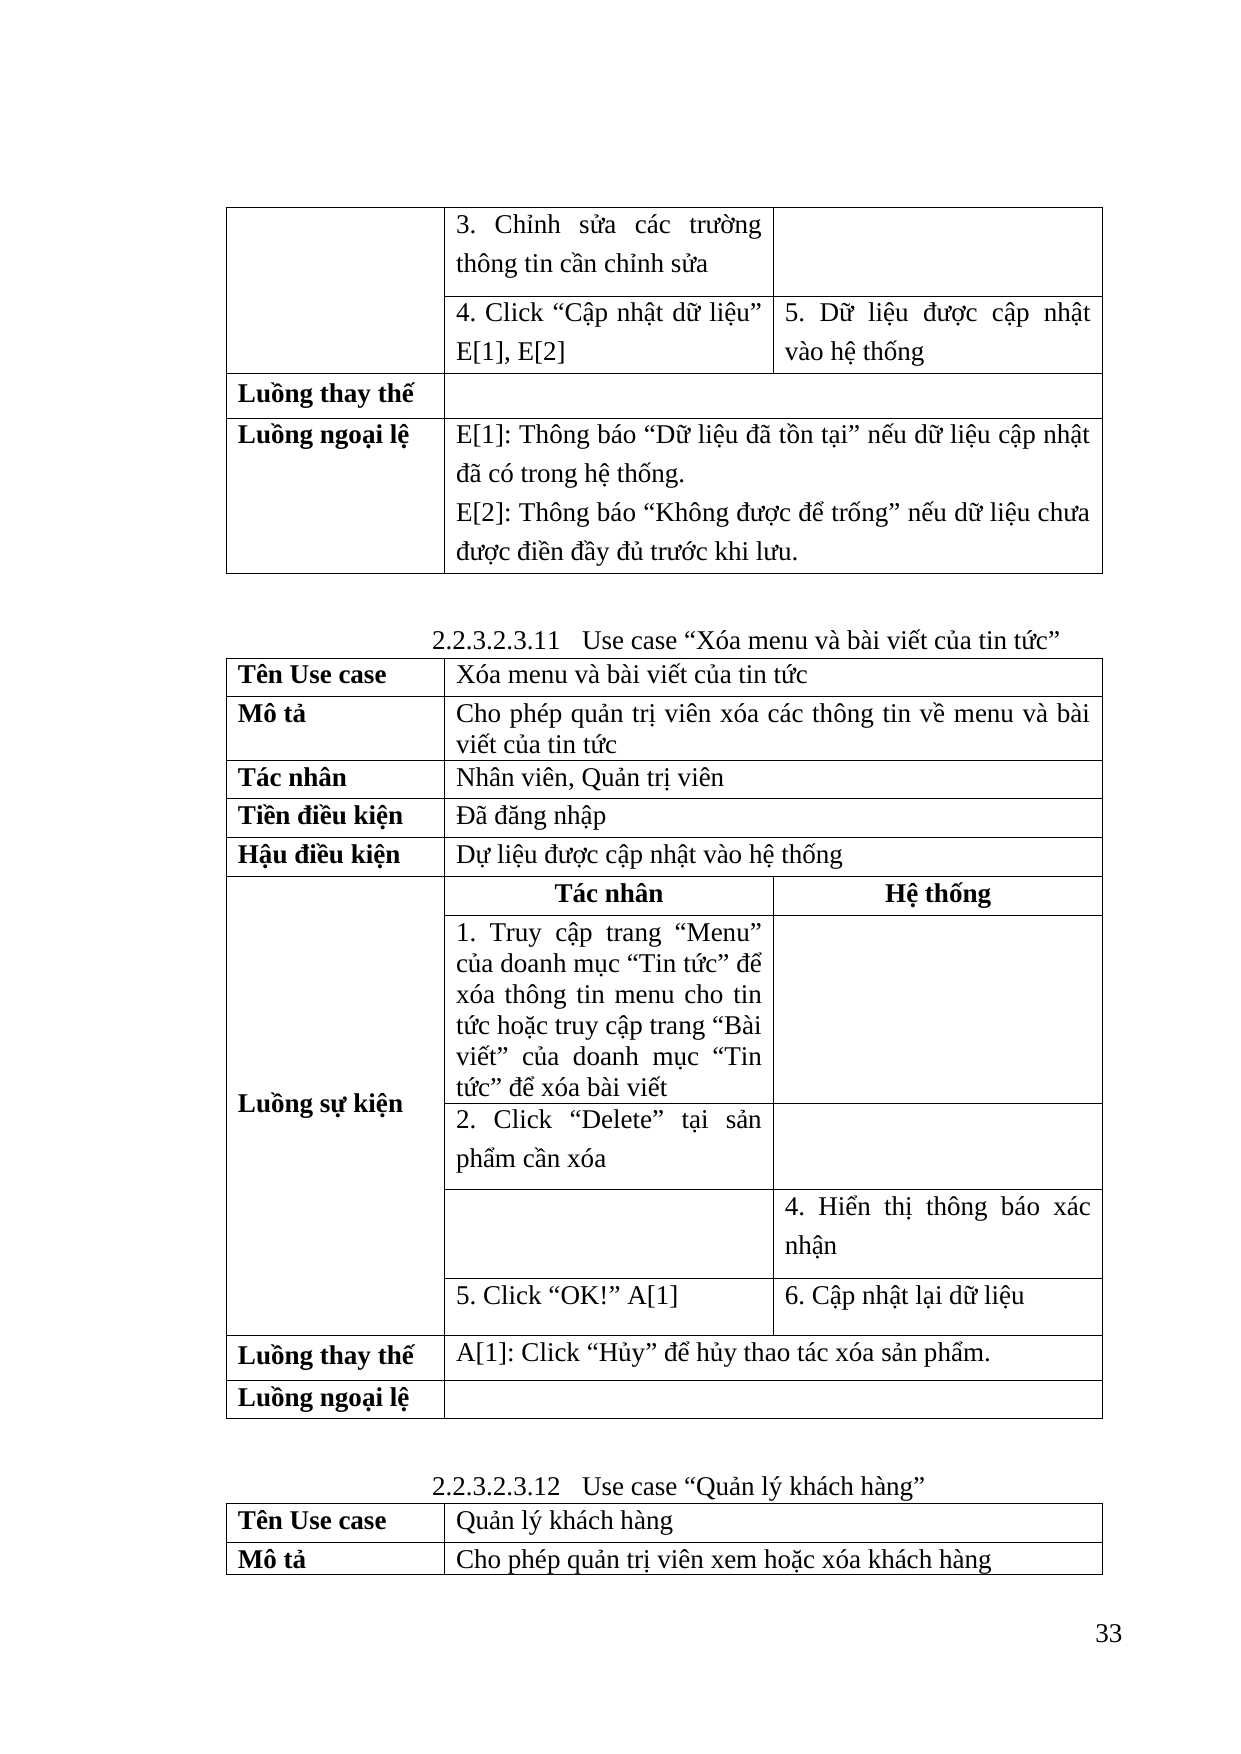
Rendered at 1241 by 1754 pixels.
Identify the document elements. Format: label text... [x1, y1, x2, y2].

table_cell [445, 1190, 773, 1278]
table_cell [774, 916, 1102, 1102]
table_cell Mô tả [227, 697, 444, 759]
subtitle Use case “Quản lý khách hàng” [432, 1469, 1122, 1501]
table_cell Tác nhân [227, 761, 444, 798]
table_cell [445, 374, 1102, 417]
table_cell [445, 1381, 1102, 1418]
table_cell A[1]: Click “Hủy” để hủy thao tác xóa sản phẩm. [445, 1336, 1102, 1379]
table_header Tên Use case [227, 659, 444, 696]
table_cell Dự liệu được cập nhật vào hệ thống [445, 838, 1102, 876]
table_cell Luồng thay thế [227, 374, 444, 417]
table_header Quản lý khách hàng [445, 1504, 1102, 1542]
table_cell Luồng thay thế [227, 1336, 444, 1379]
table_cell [445, 1543, 1102, 1574]
subtitle Use case “Xóa menu và bài viết của tin tức” [432, 624, 1122, 655]
table_cell 4. Click “Cập nhật dữ liệu” E[1], E[2] [445, 297, 773, 373]
table_cell [774, 208, 1102, 296]
table_cell Cho phép quản trị viên xóa các thông tin về menu và bài viết của tin tức [445, 697, 1102, 759]
table_cell Tiền điều kiện [227, 799, 444, 837]
table_header Xóa menu và bài viết của tin tức [445, 659, 1102, 696]
table_cell 5. Click “OK!” A[1] [445, 1279, 773, 1335]
table_cell Luồng sự kiện [227, 877, 444, 1335]
table_cell 5. Dữ liệu được cập nhật vào hệ thống [774, 297, 1102, 373]
table_cell Hậu điều kiện [227, 838, 444, 876]
table_cell Tác nhân [445, 877, 773, 914]
table_cell [774, 1104, 1102, 1189]
table_cell Luồng ngoại lệ [227, 419, 444, 573]
table_cell Đã đăng nhập [445, 799, 1102, 837]
table_cell Nhân viên, Quản trị viên [445, 761, 1102, 798]
table_header Tên Use case [227, 1504, 444, 1542]
table_cell 4. Hiển thị thông báo xác nhận [774, 1190, 1102, 1278]
table_cell E[1]: Thông báo “Dữ liệu đã tồn tại” nếu dữ liệu cập nhật đã có trong hệ thống. E[2]: Thông báo “Không được để trống” nếu dữ liệu chưa được điền đầy đủ trước khi lưu. [445, 419, 1102, 573]
table_cell Luồng ngoại lệ [227, 1381, 444, 1418]
table_cell 3. Chỉnh sửa các trường thông tin cần chỉnh sửa [445, 208, 773, 296]
table_cell Mô tả [227, 1543, 444, 1574]
table_cell 6. Cập nhật lại dữ liệu [774, 1279, 1102, 1335]
table_cell Hệ thống [774, 877, 1102, 914]
table_cell 2. Click “Delete” tại sản phẩm cần xóa [445, 1104, 773, 1189]
table_cell 1. Truy cập trang “Menu” của doanh mục “Tin tức” để xóa thông tin menu cho tin tức hoặc truy cập trang “Bài viết” của doanh mục “Tin tức” để xóa bài viết [445, 916, 773, 1102]
